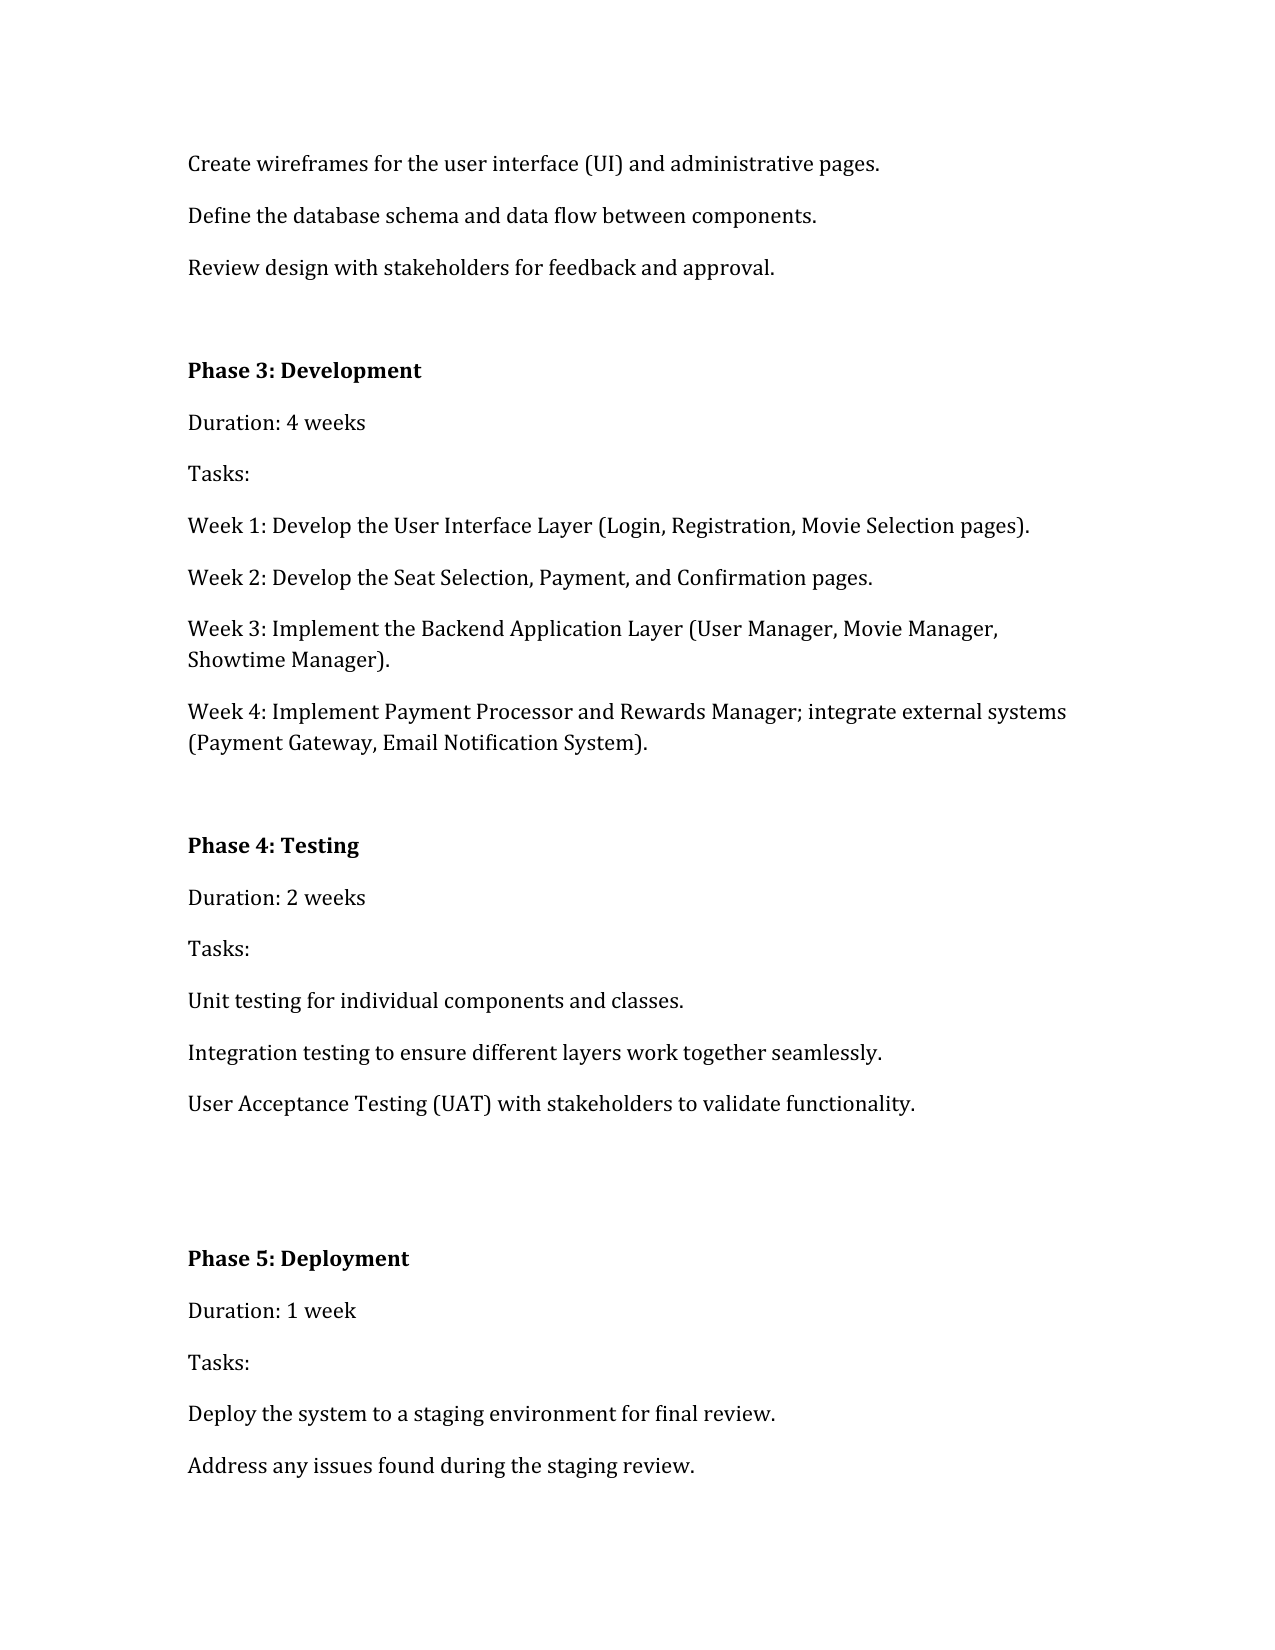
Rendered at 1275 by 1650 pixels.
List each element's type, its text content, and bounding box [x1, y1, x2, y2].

text Phase 4: Testing [187, 832, 1087, 858]
text Phase 5: Deployment [187, 1245, 1087, 1272]
text Tasks: [187, 460, 1087, 487]
text User Acceptance Testing (UAT) with stakeholders to validate functionality. [187, 1090, 1087, 1117]
text Integration testing to ensure different layers work together seamlessly. [187, 1038, 1087, 1065]
text Deploy the system to a staging environment for final review. [187, 1400, 1087, 1427]
text Tasks: [187, 935, 1087, 962]
text Week 4: Implement Payment Processor and Rewards Manager; integrate external systems (Payment Gateway, Email Notification System). [187, 697, 1087, 755]
text Duration: 1 week [187, 1297, 1087, 1323]
text Duration: 4 weeks [187, 408, 1087, 435]
text Tasks: [187, 1348, 1087, 1375]
text Address any issues found during the staging review. [187, 1452, 1087, 1478]
text Duration: 2 weeks [187, 883, 1087, 910]
text Week 3: Implement the Backend Application Layer (User Manager, Movie Manager, Showtime Manager). [187, 615, 1087, 673]
text Phase 3: Development [187, 357, 1087, 383]
text Week 1: Develop the User Interface Layer (Login, Registration, Movie Selection pages). [187, 512, 1087, 538]
text Review design with stakeholders for feedback and approval. [187, 253, 1087, 280]
text Create wireframes for the user interface (UI) and administrative pages. [187, 150, 1087, 177]
text Week 2: Develop the Seat Selection, Payment, and Confirmation pages. [187, 563, 1087, 590]
text Unit testing for individual components and classes. [187, 987, 1087, 1013]
text Define the database schema and data flow between components. [187, 202, 1087, 228]
